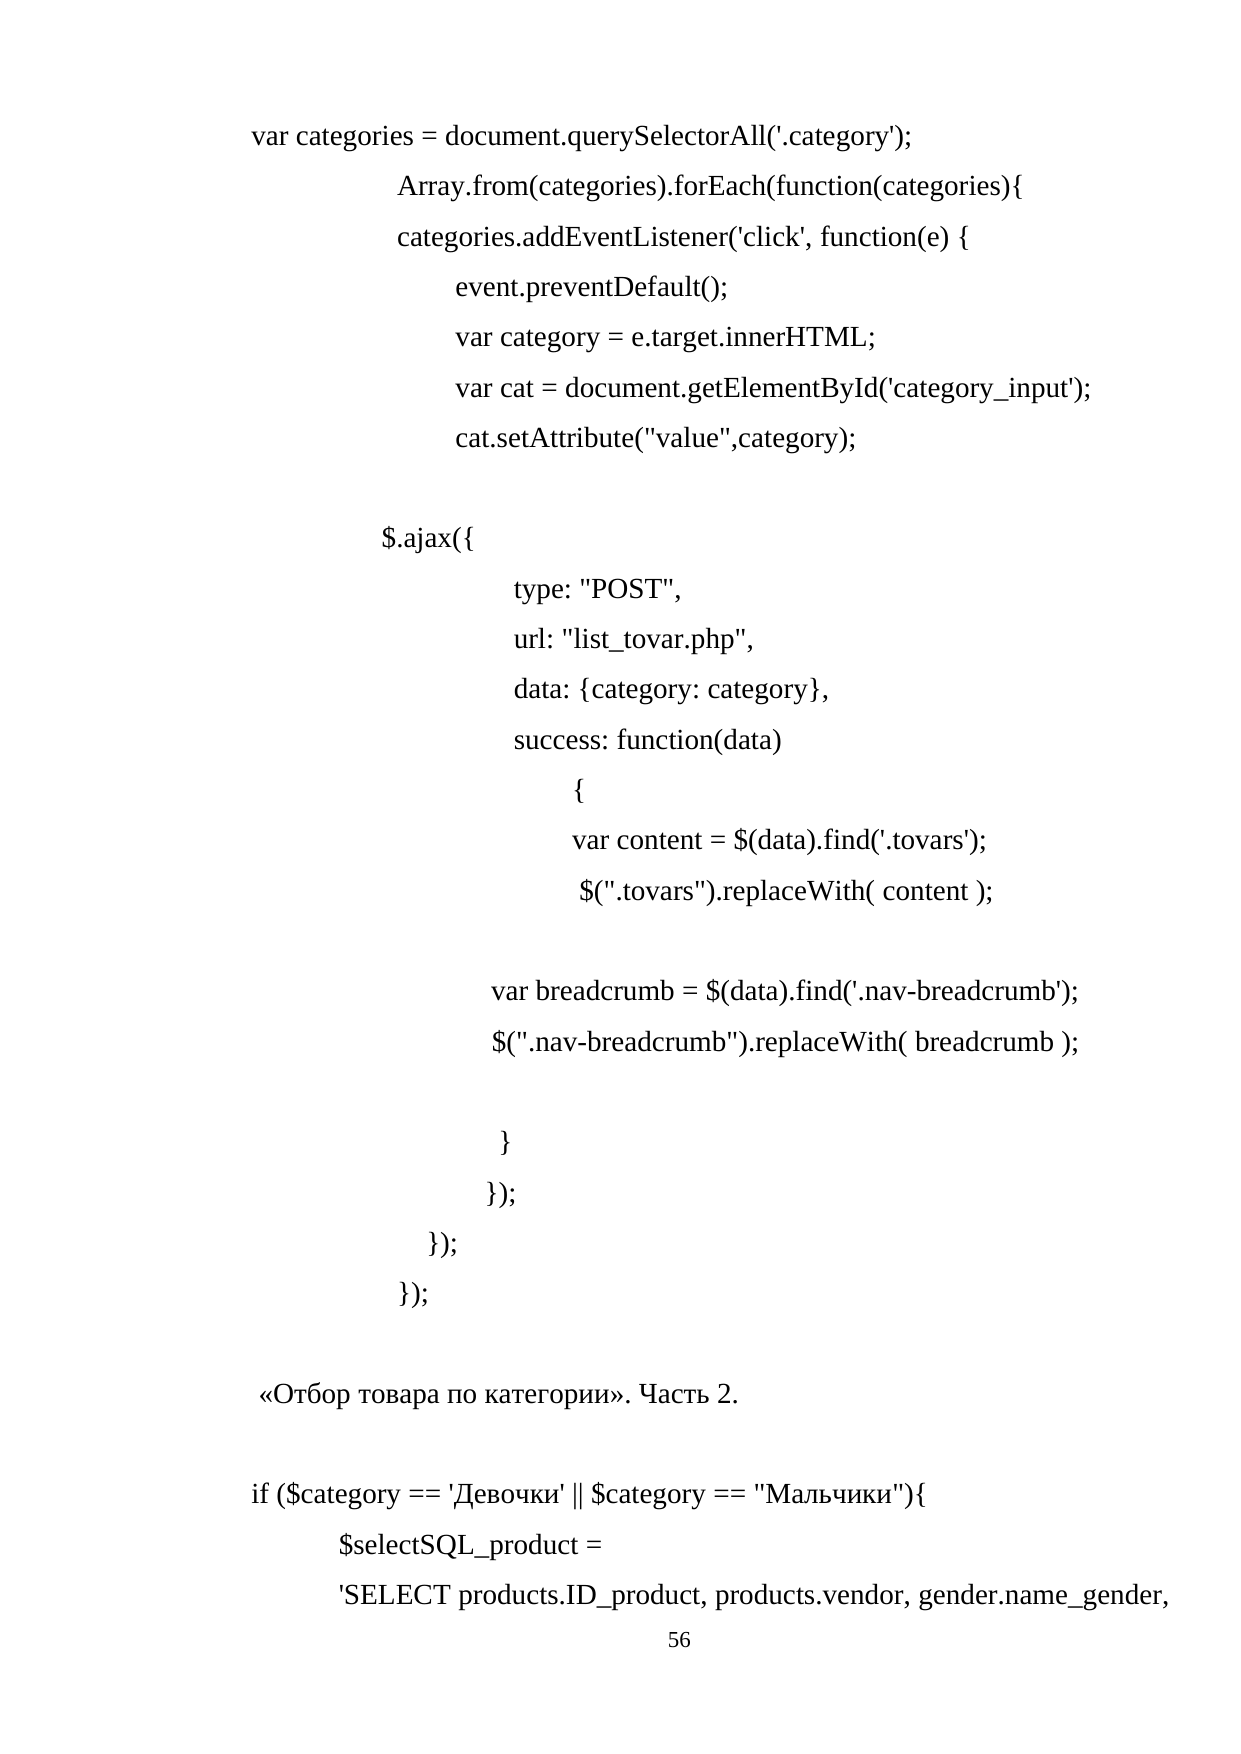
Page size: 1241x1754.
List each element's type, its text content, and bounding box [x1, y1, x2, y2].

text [177, 1577, 1181, 1611]
text Array.from(categories).forEach(function(categories){ [177, 168, 1181, 202]
text }); [177, 1275, 1181, 1309]
text var categories = document.querySelectorAll('.category'); [177, 118, 1181, 152]
text event.preventDefault(); [177, 269, 1181, 303]
text if ($category == 'Девочки' || $category == "Мальчики"){ [177, 1477, 1181, 1510]
text categories.addEventListener('click', function(e) { [177, 219, 1181, 252]
text }); [177, 1225, 1181, 1258]
text $(".tovars").replaceWith( content ); [177, 873, 1181, 906]
text url: "list_tovar.php", [177, 621, 1181, 655]
text data: {category: category}, [177, 672, 1181, 705]
text var category = e.target.innerHTML; [177, 319, 1181, 353]
text var breadcrumb = $(data).find('.nav-breadcrumb'); [177, 923, 1181, 1007]
text success: function(data) [177, 722, 1181, 755]
text «Отбор товара по категории». Часть 2. [177, 1376, 1181, 1409]
text }); [177, 1175, 1181, 1208]
text var content = $(data).find('.tovars'); [177, 822, 1181, 856]
text cat.setAttribute("value",category); [177, 420, 1181, 453]
text $selectSQL_product = [177, 1527, 1181, 1560]
text var cat = document.getElementById('category_input'); [177, 370, 1181, 403]
text } [177, 1074, 1181, 1158]
text $.ajax({ [177, 470, 1181, 554]
text type: "POST", [177, 571, 1181, 604]
text { [177, 772, 1181, 806]
text $(".nav-breadcrumb").replaceWith( breadcrumb ); [177, 1024, 1181, 1057]
